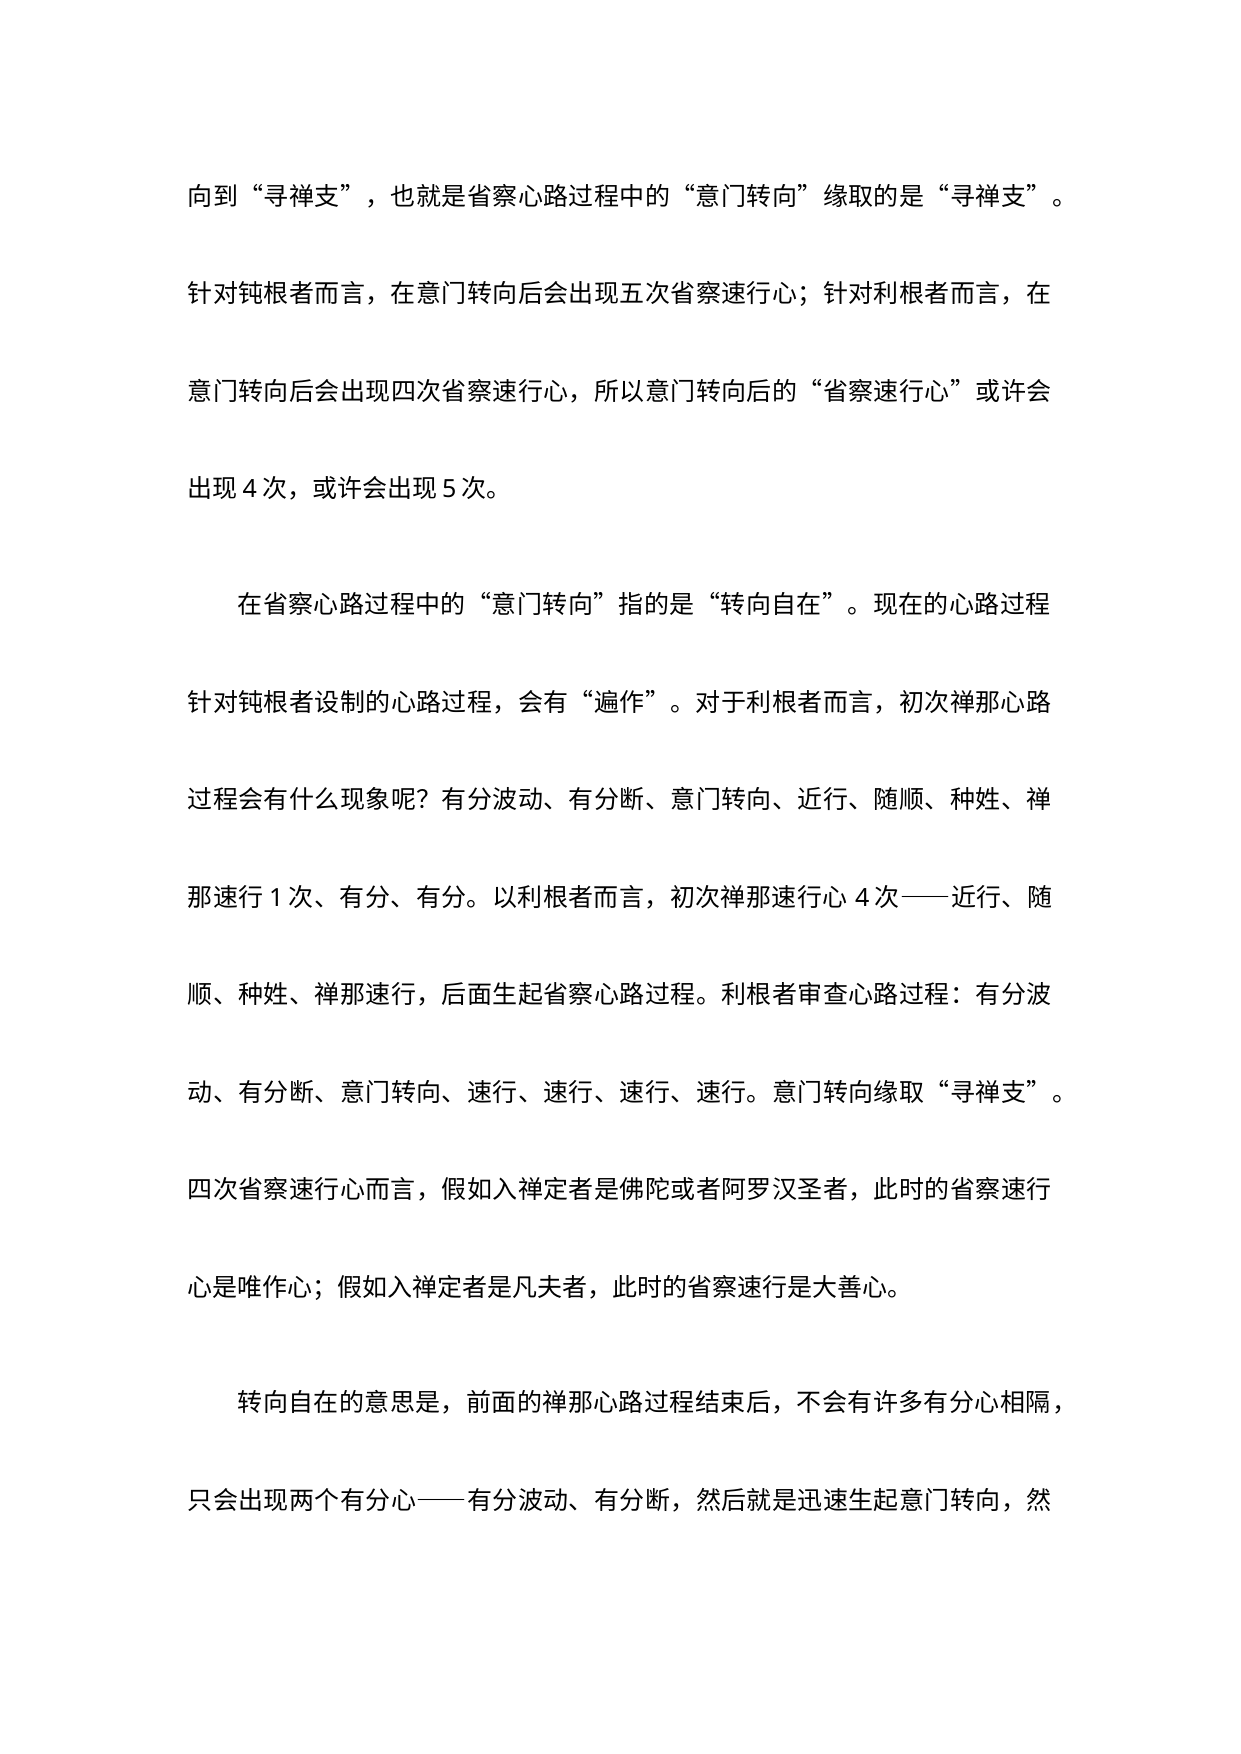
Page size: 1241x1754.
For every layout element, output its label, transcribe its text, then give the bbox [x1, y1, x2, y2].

text 在省察心路过程中的“意门转向”指的是“转向自在”。现在的心路过程针对钝根者设制的心路过程，会有“遍作”。对于利根者而言，初次禅那心路过程会有什么现象呢？有分波动、有分断、意门转向、近行、随顺、种姓、禅那速行1次、有分、有分。以利根者而言，初次禅那速行心4次——近行、随顺、种姓、禅那速行，后面生起省察心路过程。利根者审查心路过程：有分波动、有分断、意门转向、速行、速行、速行、速行。意门转向缘取“寻禅支”。四次省察速行心而言，假如入禅定者是佛陀或者阿罗汉圣者，此时的省察速行心是唯作心；假如入禅定者是凡夫者，此时的省察速行是大善心。 [187, 570, 1053, 1318]
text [187, 162, 1053, 519]
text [187, 1368, 1053, 1531]
